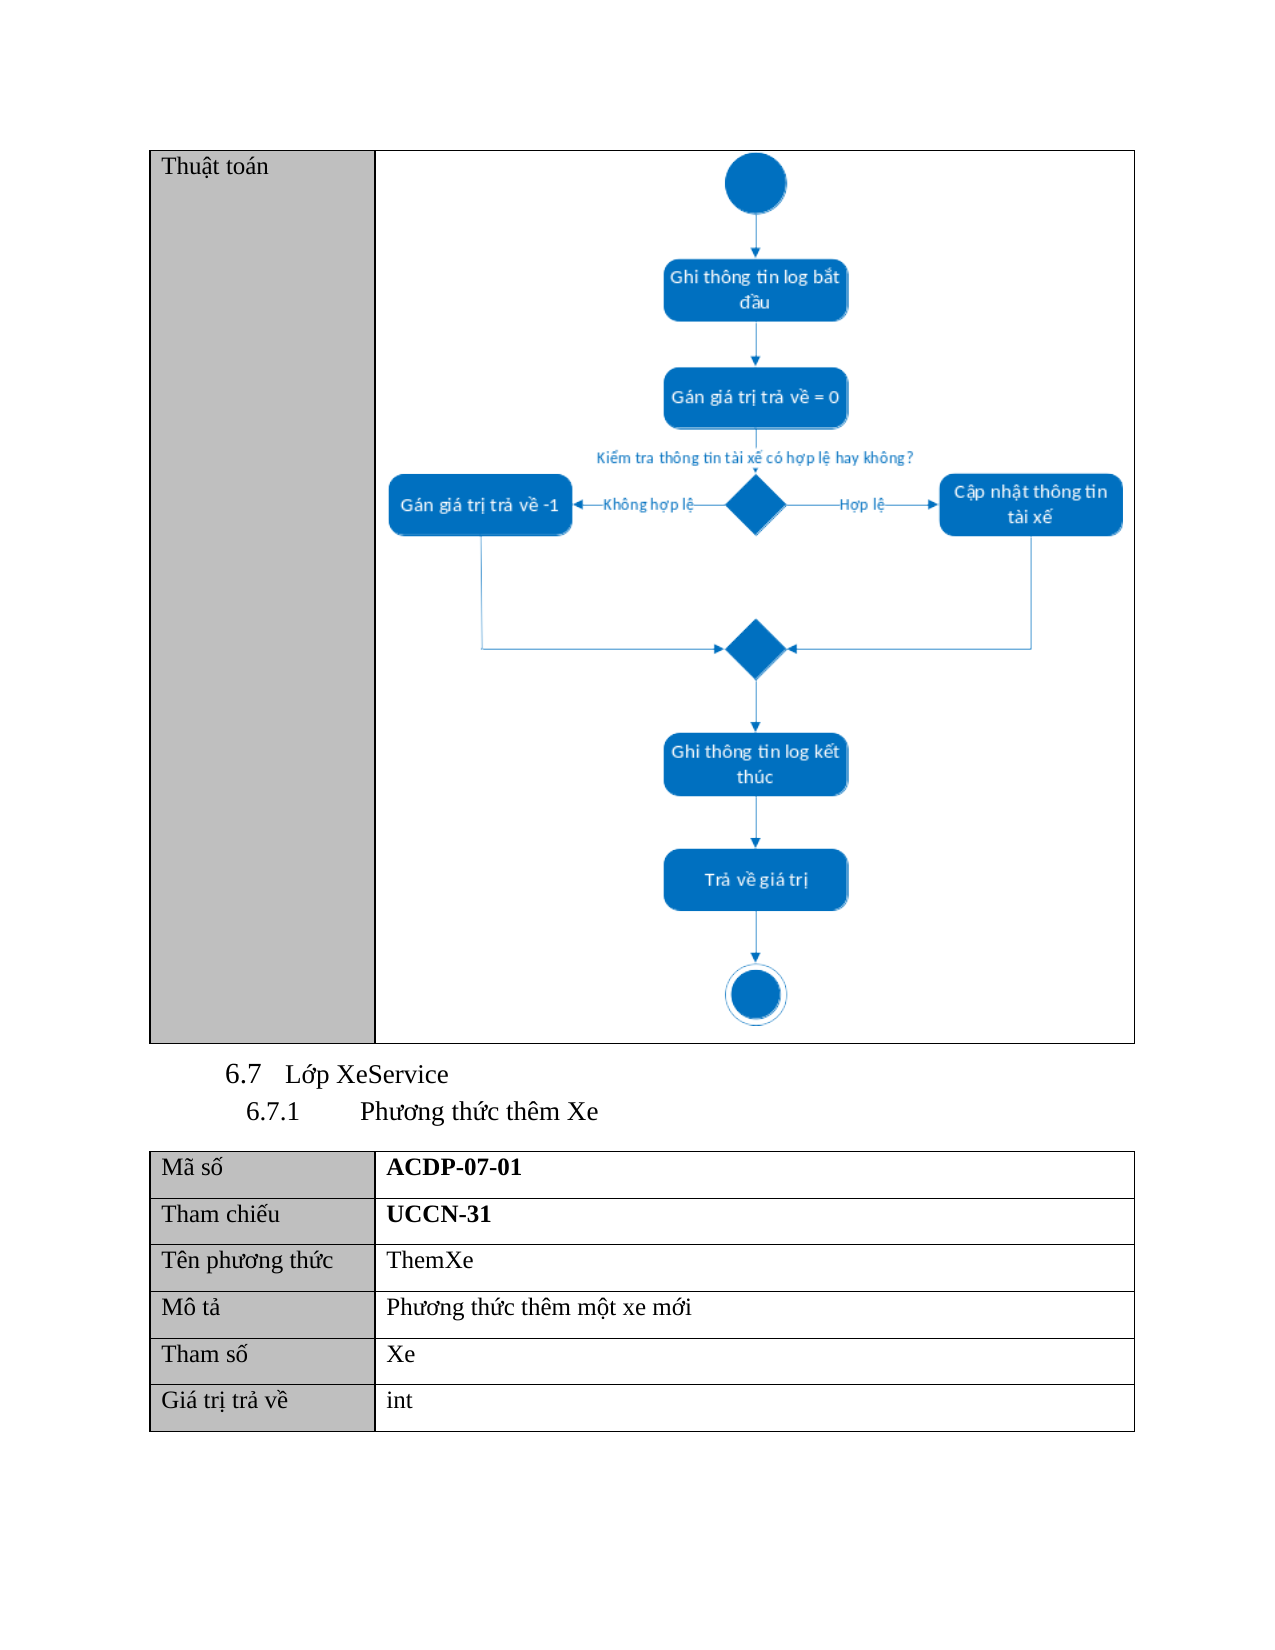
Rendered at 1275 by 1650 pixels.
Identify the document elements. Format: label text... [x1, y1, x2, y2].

table_cell Tham chiếu [151, 1199, 374, 1244]
table_cell [376, 151, 1134, 1043]
table_cell Giá trị trả về [151, 1385, 374, 1431]
table_header Mã số [151, 1152, 374, 1198]
table_cell ThemXe [376, 1245, 1134, 1291]
table_cell Xe [376, 1339, 1134, 1384]
table_cell Tên phương thức [151, 1245, 374, 1291]
table_cell int [376, 1385, 1134, 1431]
table_header ACDP-07-01 [376, 1152, 1134, 1198]
table_cell Phương thức thêm một xe mới [376, 1292, 1134, 1338]
table_cell Mô tả [151, 1292, 374, 1338]
table_cell Tham số [151, 1339, 374, 1384]
text Lớp XeService [225, 1056, 1125, 1090]
table_cell UCCN-31 [376, 1199, 1134, 1244]
list Phương thức thêm Xe [300, 1095, 1125, 1126]
table_cell Thuật toán [151, 151, 374, 1043]
